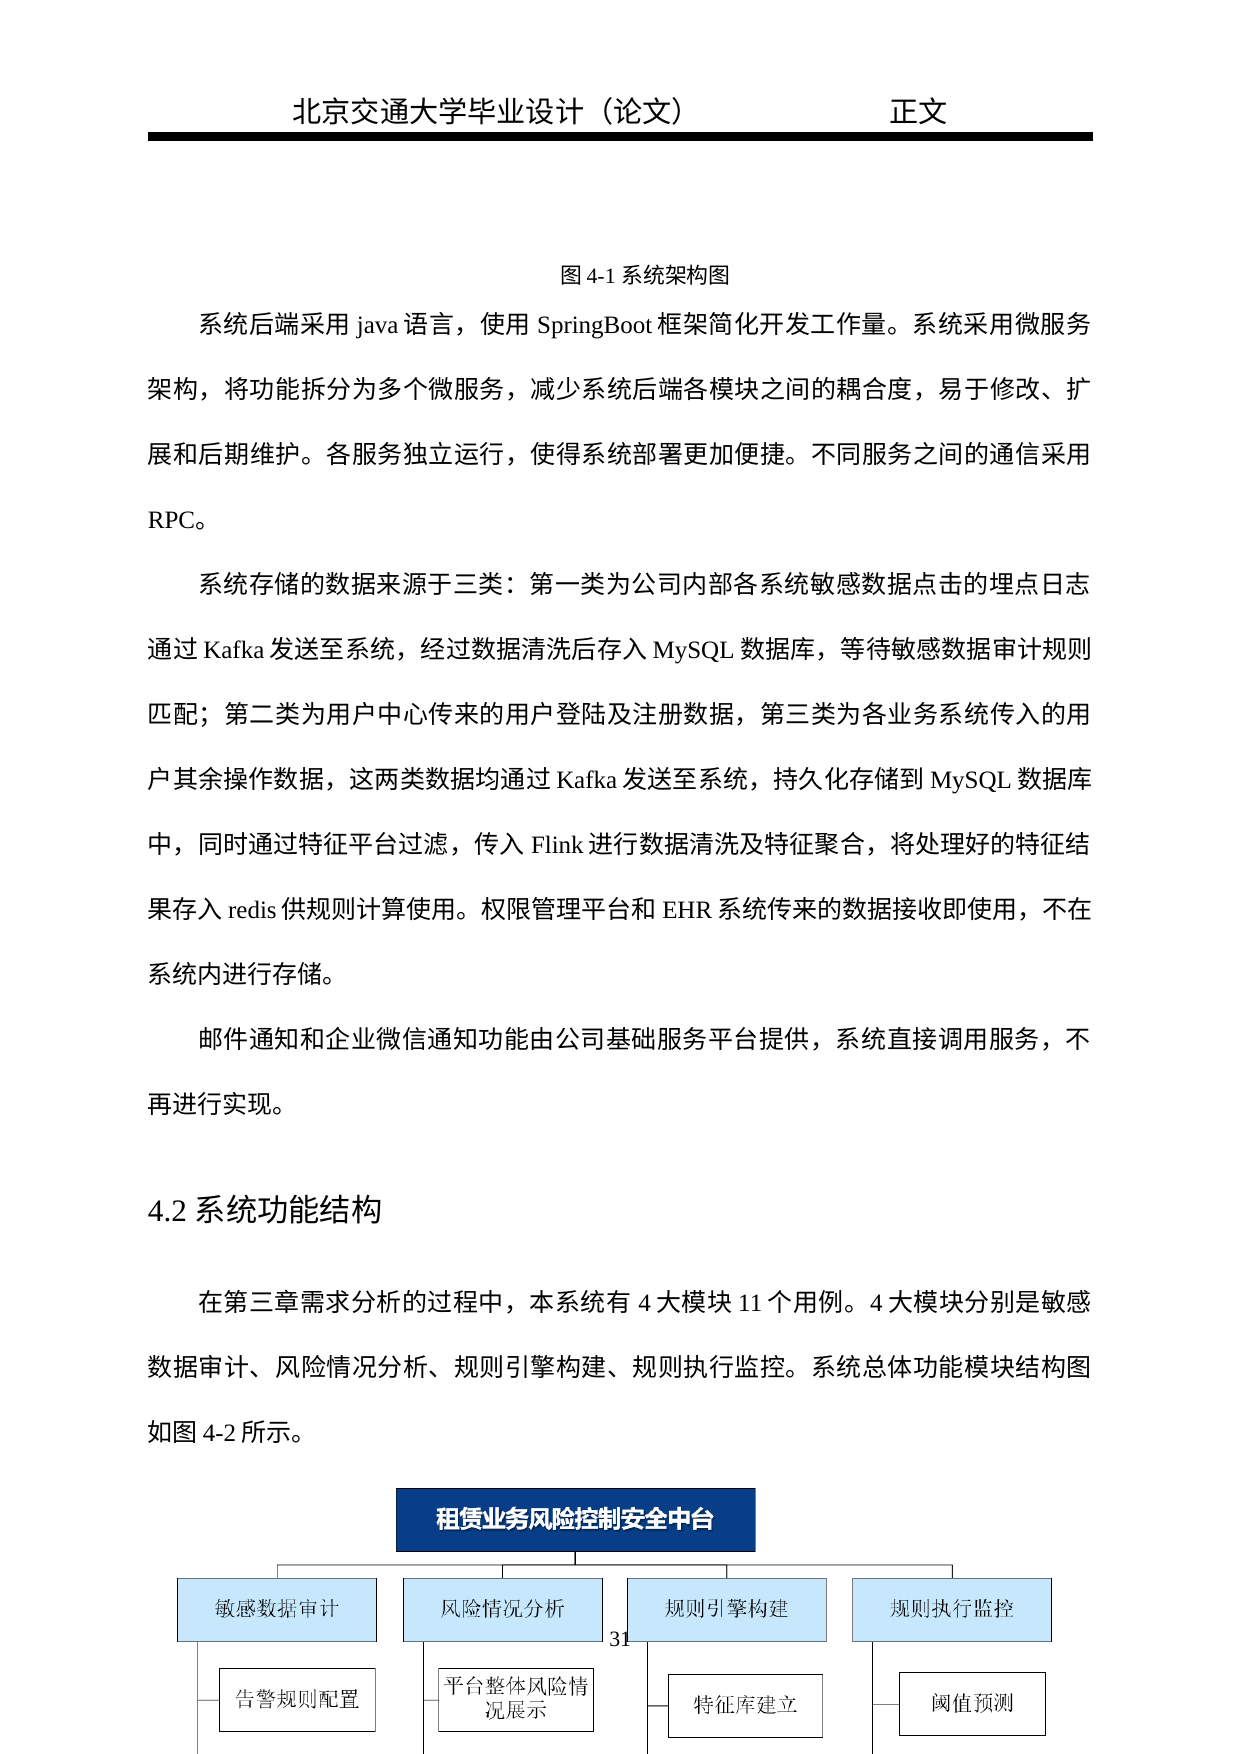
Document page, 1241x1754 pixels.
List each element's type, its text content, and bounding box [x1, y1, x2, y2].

text 在第三章需求分析的过程中，本系统有4大模块11个用例。4大模块分别是敏感数据审计、风险情况分析、规则引擎构建、规则执行监控。系统总体功能模块结构图如图4-2所示。 [148, 1268, 1092, 1463]
text 图4-1 系统架构图 [148, 258, 1092, 290]
text 邮件通知和企业微信通知功能由公司基础服务平台提供，系统直接调用服务，不再进行实现。 [148, 1005, 1092, 1135]
text 系统存储的数据来源于三类：第一类为公司内部各系统敏感数据点击的埋点日志，通过Kafka发送至系统，经过数据清洗后存入MySQL数据库，等待敏感数据审计规则匹配；第二类为用户中心传来的用户登陆及注册数据，第三类为各业务系统传入的用户其余操作数据，这两类数据均通过Kafka发送至系统，持久化存储到MySQL数据库中，同时通过特征平台过滤，传入Flink进行数据清洗及特征聚合，将处理好的特征结果存入redis供规则计算使用。权限管理平台和EHR系统传来的数据接收即使用，不在系统内进行存储。 [148, 550, 1092, 1005]
picture [147, 1464, 1093, 1754]
text 系统后端采用java语言，使用SpringBoot框架简化开发工作量。系统采用微服务架构，将功能拆分为多个微服务，减少系统后端各模块之间的耦合度，易于修改、扩展和后期维护。各服务独立运行，使得系统部署更加便捷。不同服务之间的通信采用RPC。 [148, 290, 1092, 550]
list 4.2 系统功能结构 [148, 1185, 1092, 1231]
